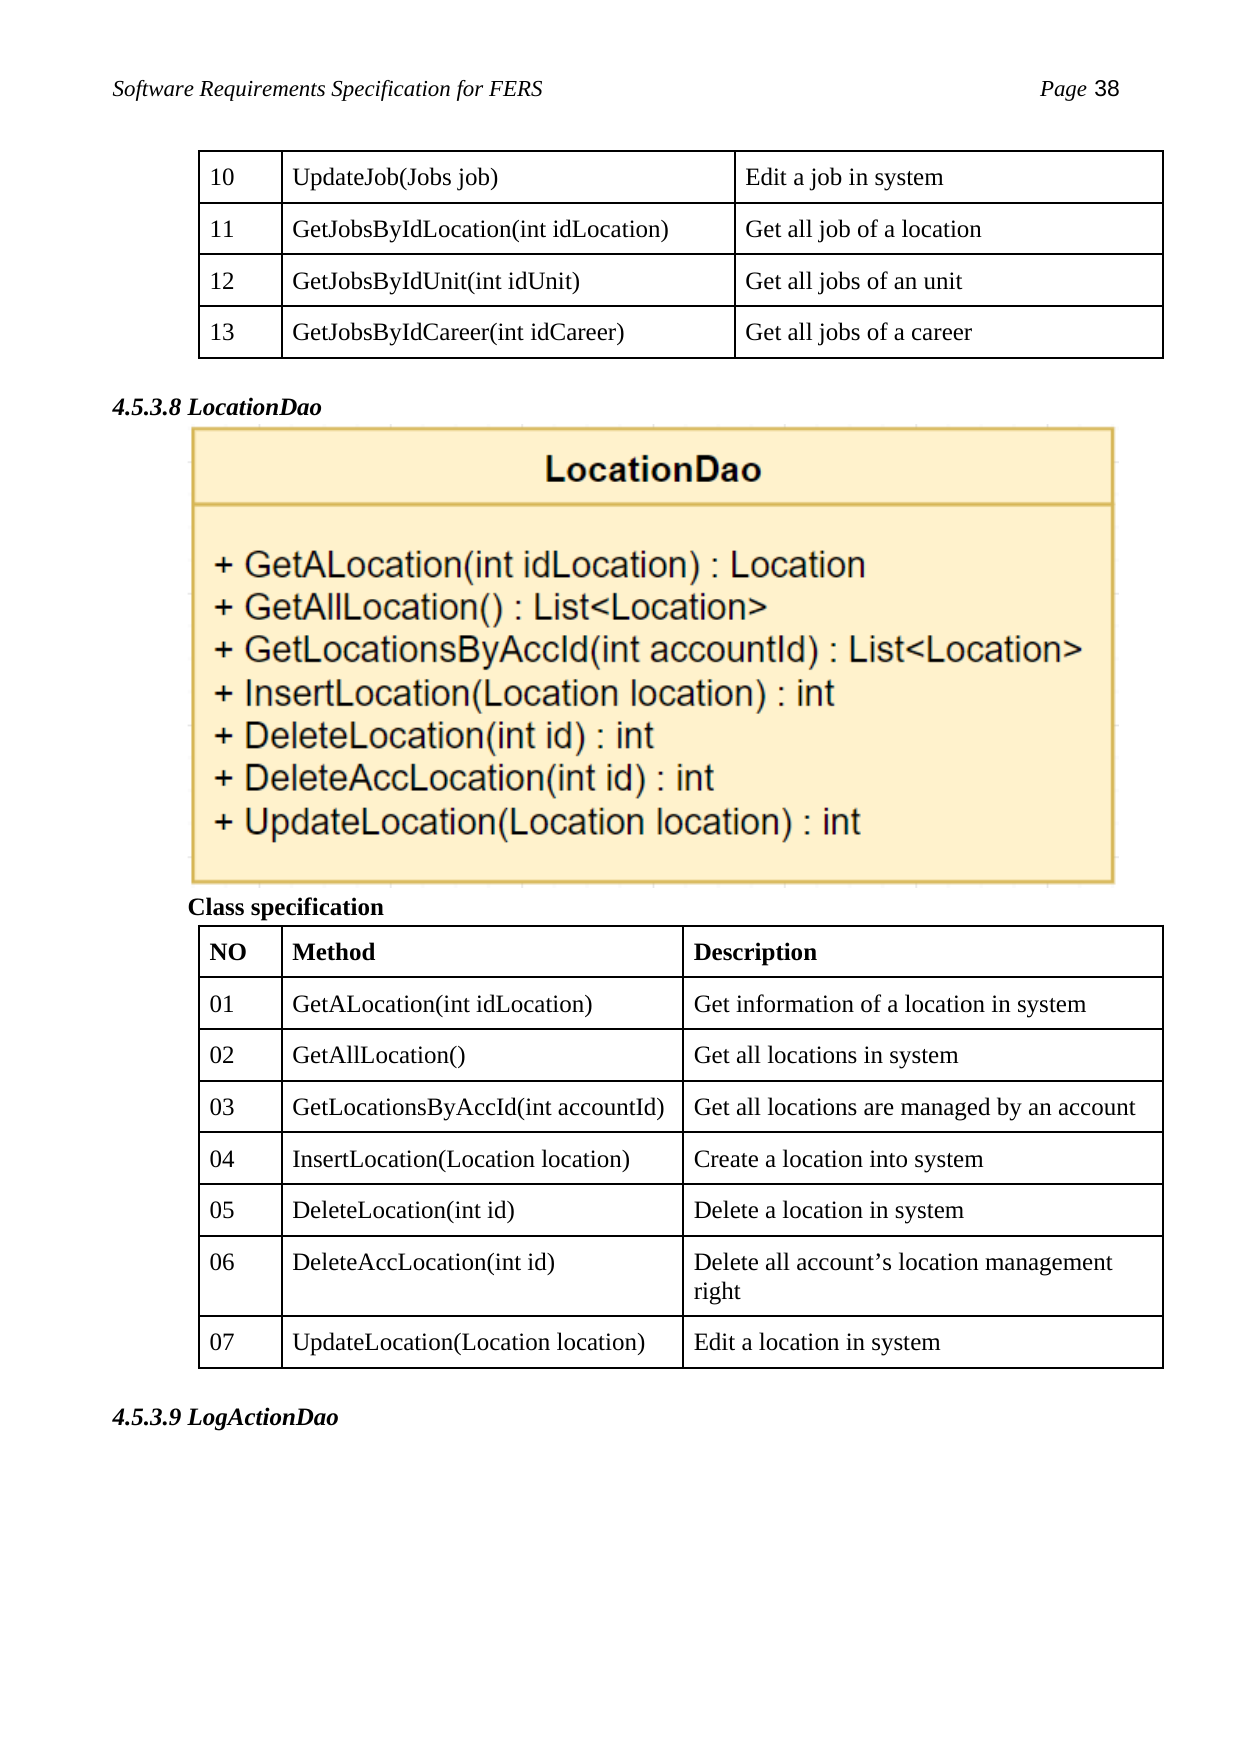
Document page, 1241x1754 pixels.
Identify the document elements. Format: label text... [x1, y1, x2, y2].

table_cell Delete a location in system [684, 1185, 1162, 1234]
table_cell 10 [200, 152, 281, 202]
table_cell GetLocationsByAccId(int accountId) [283, 1082, 682, 1131]
table_cell Get all locations in system [684, 1030, 1162, 1079]
text 4.5.3.8 LocationDao [112, 392, 1128, 421]
table_cell UpdateLocation(Location location) [283, 1317, 682, 1367]
table_cell 03 [200, 1082, 281, 1131]
table_header NO [200, 927, 281, 976]
picture [187, 424, 1119, 888]
table_cell 06 [200, 1237, 281, 1315]
table_cell Create a location into system [684, 1133, 1162, 1183]
table_header Method [283, 927, 682, 976]
table_cell Get all locations are managed by an account [684, 1082, 1162, 1131]
text 4.5.3.9 LogActionDao [112, 1402, 1128, 1431]
table_cell GetJobsByIdCareer(int idCareer) [283, 307, 734, 357]
table_cell 05 [200, 1185, 281, 1234]
table_cell InsertLocation(Location location) [283, 1133, 682, 1183]
table_cell DeleteAccLocation(int id) [283, 1237, 682, 1315]
table_cell Edit a job in system [736, 152, 1162, 202]
table_cell 12 [200, 255, 281, 305]
table_cell 11 [200, 204, 281, 253]
table_header Description [684, 927, 1162, 976]
table_cell 02 [200, 1030, 281, 1079]
table_cell Get all jobs of an unit [736, 255, 1162, 305]
table_cell GetALocation(int idLocation) [283, 978, 682, 1028]
table_cell Get all jobs of a career [736, 307, 1162, 357]
table_cell DeleteLocation(int id) [283, 1185, 682, 1234]
table_cell 13 [200, 307, 281, 357]
table_cell Get all job of a location [736, 204, 1162, 253]
table_cell Edit a location in system [684, 1317, 1162, 1367]
table_cell Delete all account’s location management right [684, 1237, 1162, 1315]
table_cell Get information of a location in system [684, 978, 1162, 1028]
table_cell 04 [200, 1133, 281, 1183]
table_cell GetJobsByIdUnit(int idUnit) [283, 255, 734, 305]
table_cell UpdateJob(Jobs job) [283, 152, 734, 202]
table_cell 07 [200, 1317, 281, 1367]
table_cell GetAllLocation() [283, 1030, 682, 1079]
table_cell GetJobsByIdLocation(int idLocation) [283, 204, 734, 253]
table_cell 01 [200, 978, 281, 1028]
